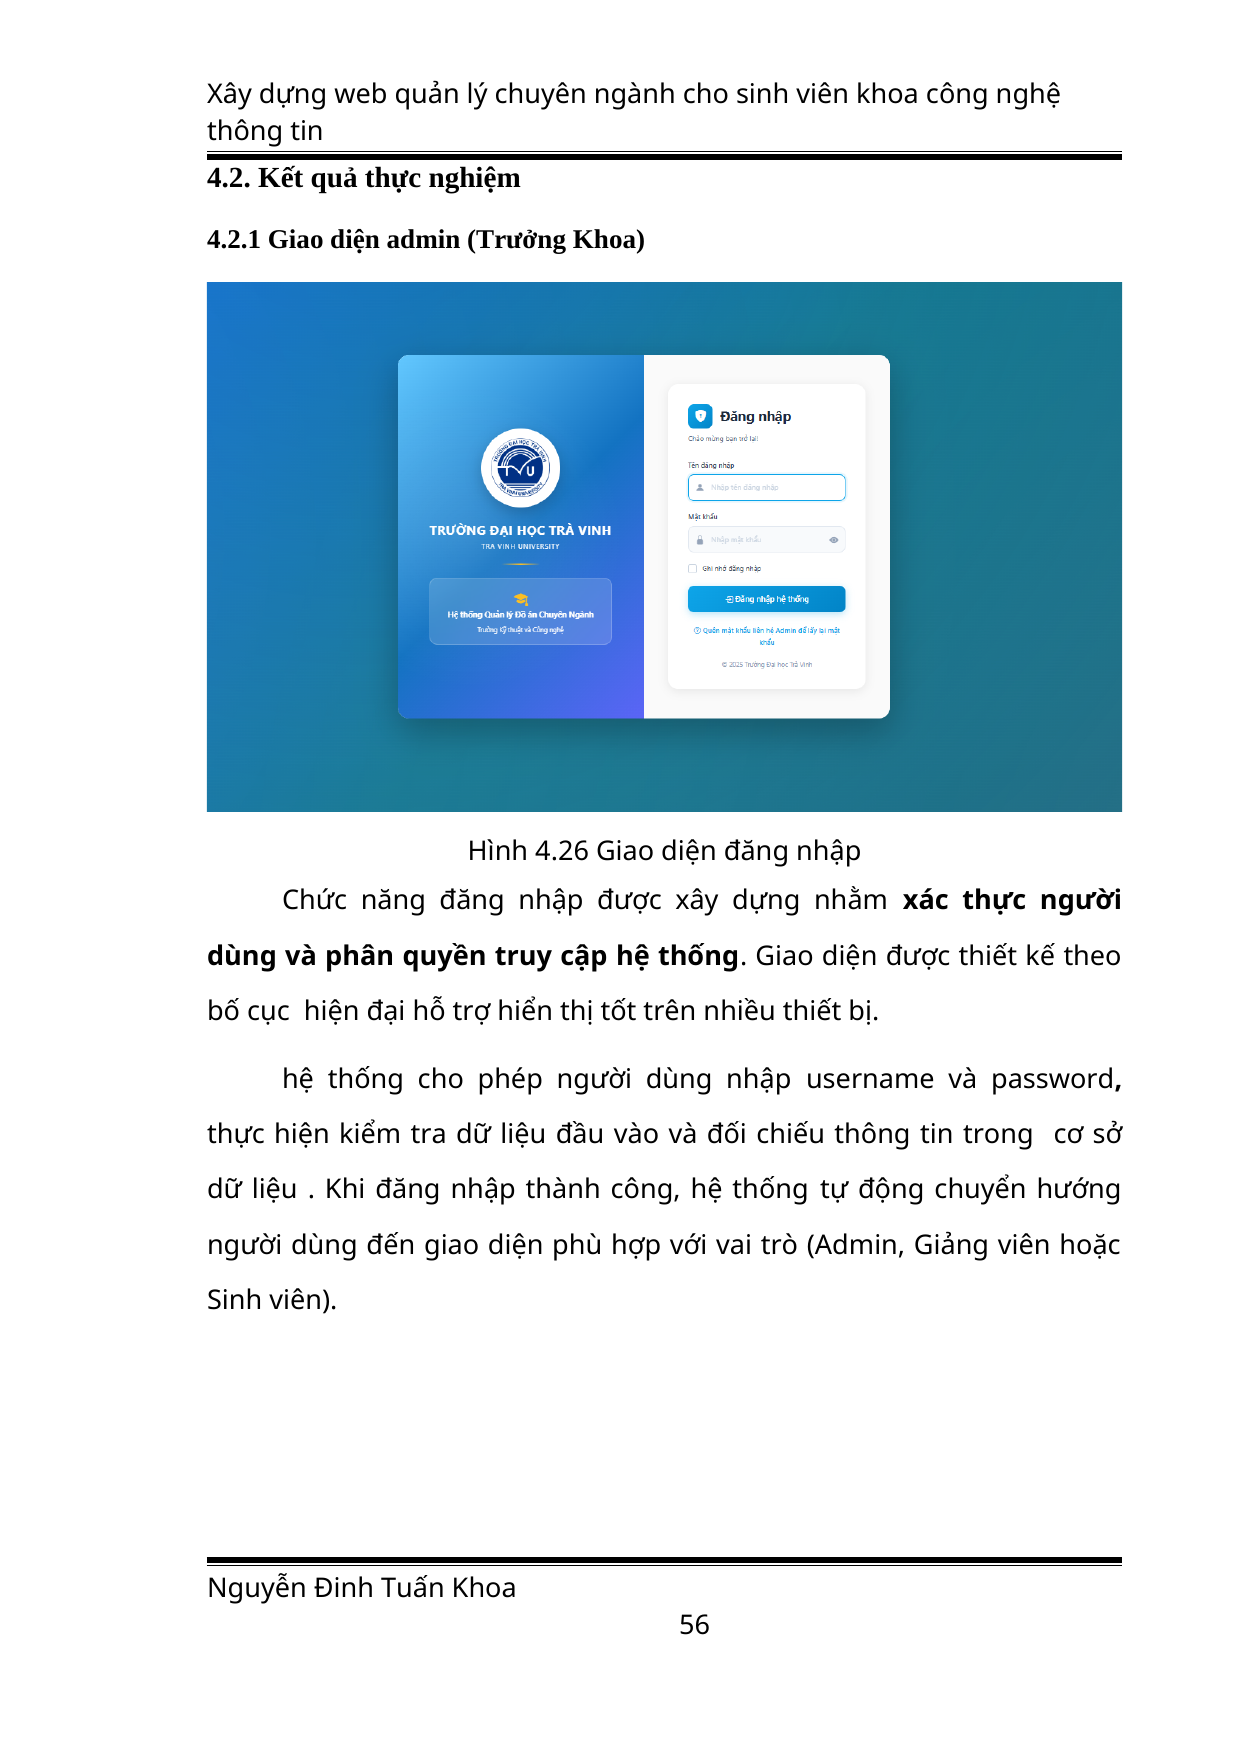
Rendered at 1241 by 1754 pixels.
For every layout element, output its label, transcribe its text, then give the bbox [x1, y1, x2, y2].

subtitle Giao diện admin (Trưởng Khoa) [207, 223, 1122, 254]
picture [206, 282, 1123, 812]
text hệ thống cho phép người dùng nhập username và password, thực hiện kiểm tra dữ liệu đầu vào và đối chiếu thông tin trong cơ sở dữ liệu . Khi đăng nhập thành công, hệ thống tự động chuyển hướng người dùng đến giao diện phù hợp với vai trò (Admin, Giảng viên hoặc Sinh viên). [207, 1059, 1122, 1317]
text Chức năng đăng nhập được xây dựng nhằm xác thực người dùng và phân quyền truy cập hệ thống. Giao diện được thiết kế theo bố cục hiện đại hỗ trợ hiển thị tốt trên nhiều thiết bị. [207, 881, 1122, 1028]
subtitle Kết quả thực nghiệm [207, 160, 1122, 194]
